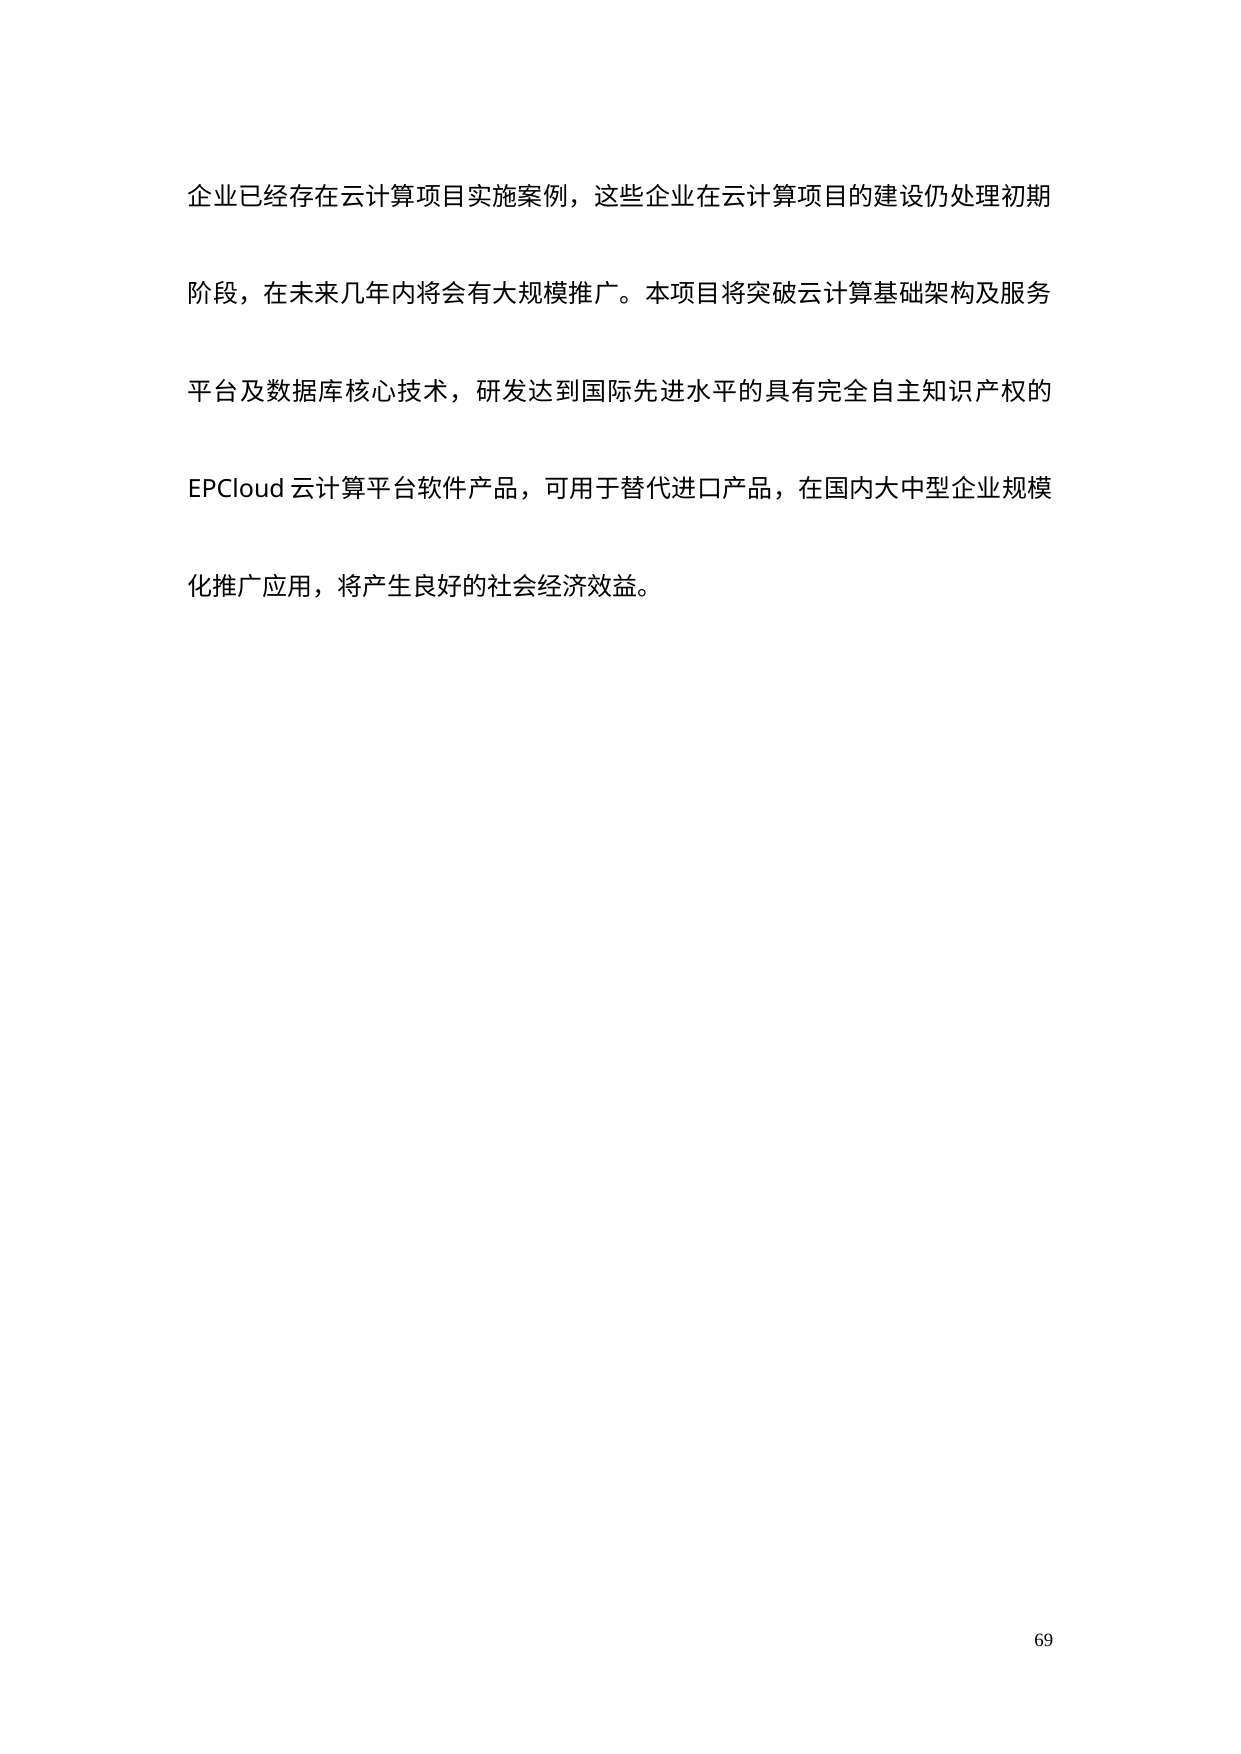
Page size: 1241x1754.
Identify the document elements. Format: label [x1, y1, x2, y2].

text [187, 162, 1053, 617]
